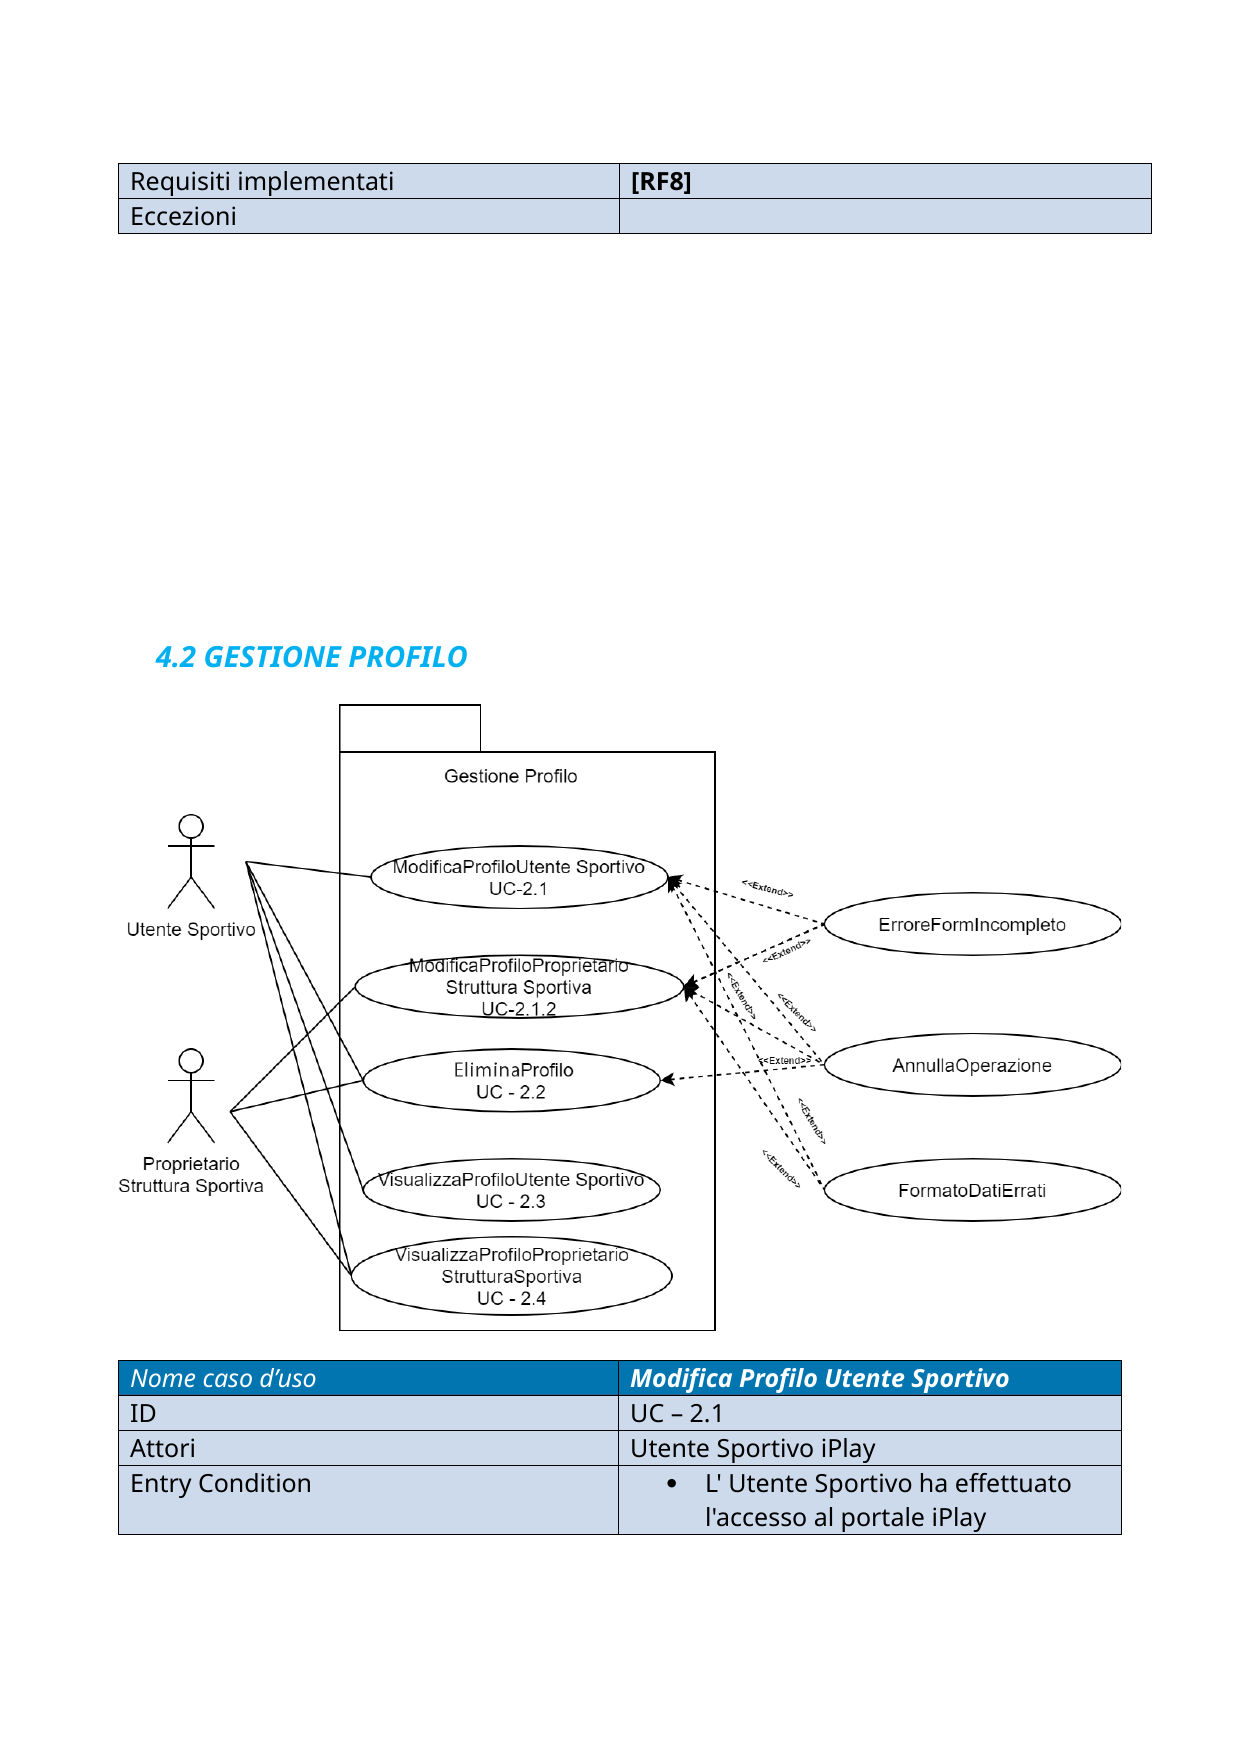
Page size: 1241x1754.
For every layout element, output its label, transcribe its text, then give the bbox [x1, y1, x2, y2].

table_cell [619, 1466, 1121, 1534]
picture [118, 704, 1122, 1331]
table_cell Utente Sportivo iPlay [619, 1431, 1121, 1465]
table_cell ID [119, 1396, 618, 1430]
table_cell Eccezioni [119, 199, 619, 233]
table_cell [RF8] [620, 164, 1151, 198]
table_cell Requisiti implementati [119, 164, 619, 198]
table_cell [620, 199, 1151, 233]
table_cell UC – 2.1 [619, 1396, 1121, 1430]
subtitle 4.2 GESTIONE PROFILO [156, 636, 1122, 676]
table_header Nome caso d’uso [119, 1361, 618, 1394]
table_cell Attori [119, 1431, 618, 1465]
table_header Modifica Profilo Utente Sportivo [619, 1361, 1121, 1394]
table_cell Entry Condition [119, 1466, 618, 1534]
